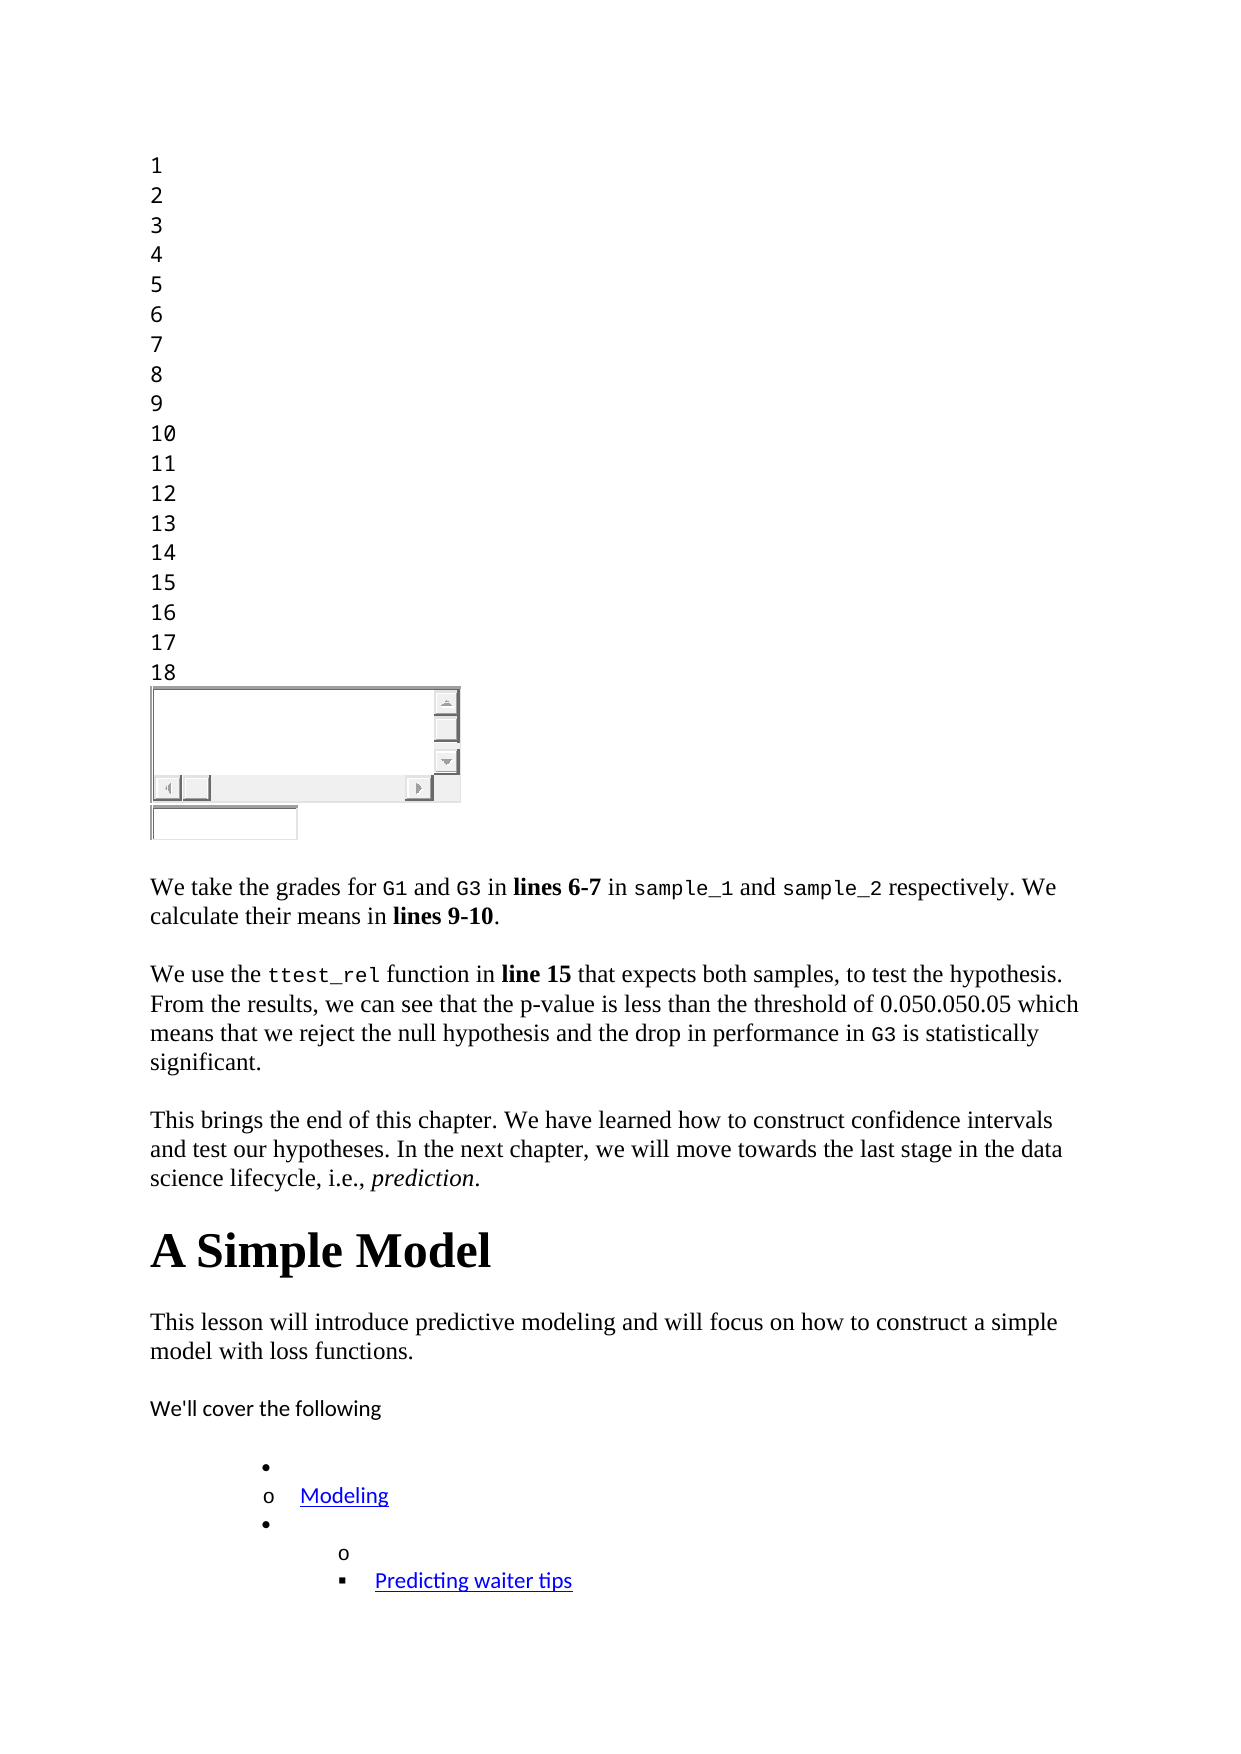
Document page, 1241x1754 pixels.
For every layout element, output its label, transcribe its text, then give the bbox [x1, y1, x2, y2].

text 8 [150, 358, 1090, 388]
text 5 [150, 269, 1090, 299]
list Modeling [262, 1481, 1090, 1510]
text 12 [150, 478, 1090, 507]
subtitle A Simple Model [150, 1221, 1090, 1278]
text 15 [150, 567, 1090, 597]
text 13 [150, 507, 1090, 537]
text We use the ttest_rel function in line 15 that expects both samples, to test the hypothesis. From the results, we can see that the p-value is less than the threshold of 0.050.050.05 which means that we reject the null hypothesis and the drop in performance in G3 is statistically significant. [150, 959, 1090, 1076]
text 11 [150, 448, 1090, 478]
text 9 [150, 388, 1090, 418]
text 4 [150, 239, 1090, 269]
text 6 [150, 299, 1090, 329]
text 16 [150, 597, 1090, 627]
text 17 [150, 627, 1090, 656]
text We take the grades for G1 and G3 in lines 6-7 in sample_1 and sample_2 respectively. We calculate their means in lines 9-10. [150, 872, 1090, 930]
text 3 [150, 209, 1090, 239]
text 2 [150, 180, 1090, 209]
list Predicting waiter tips [337, 1566, 1090, 1594]
text 1 [150, 150, 1090, 180]
text This brings the end of this chapter. We have learned how to construct confidence intervals and test our hypotheses. In the next chapter, we will move towards the last stage in the data science lifecycle, i.e., prediction. [150, 1105, 1090, 1191]
text 14 [150, 537, 1090, 567]
text 18 [150, 656, 1090, 686]
text 7 [150, 329, 1090, 358]
text 10 [150, 418, 1090, 448]
text We'll cover the following [150, 1394, 1090, 1422]
text This lesson will introduce predictive modeling and will focus on how to construct a simple model with loss functions. [150, 1307, 1090, 1365]
